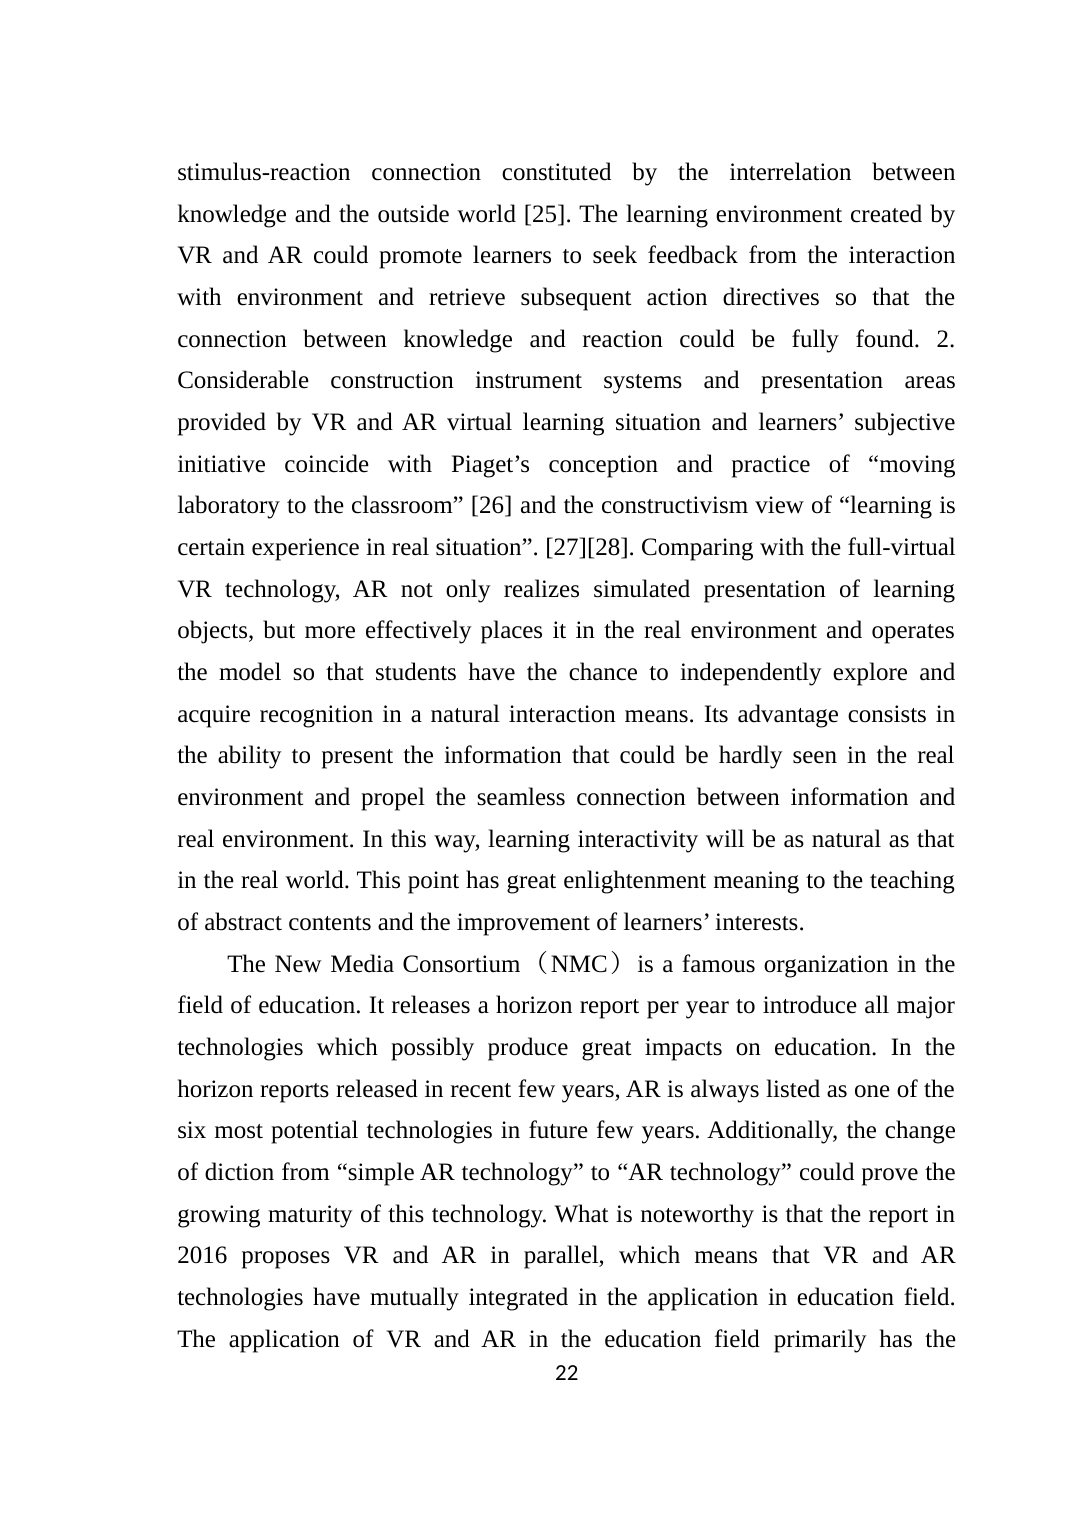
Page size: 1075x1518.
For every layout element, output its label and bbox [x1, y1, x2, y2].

text [177, 147, 956, 939]
text [177, 939, 956, 1355]
